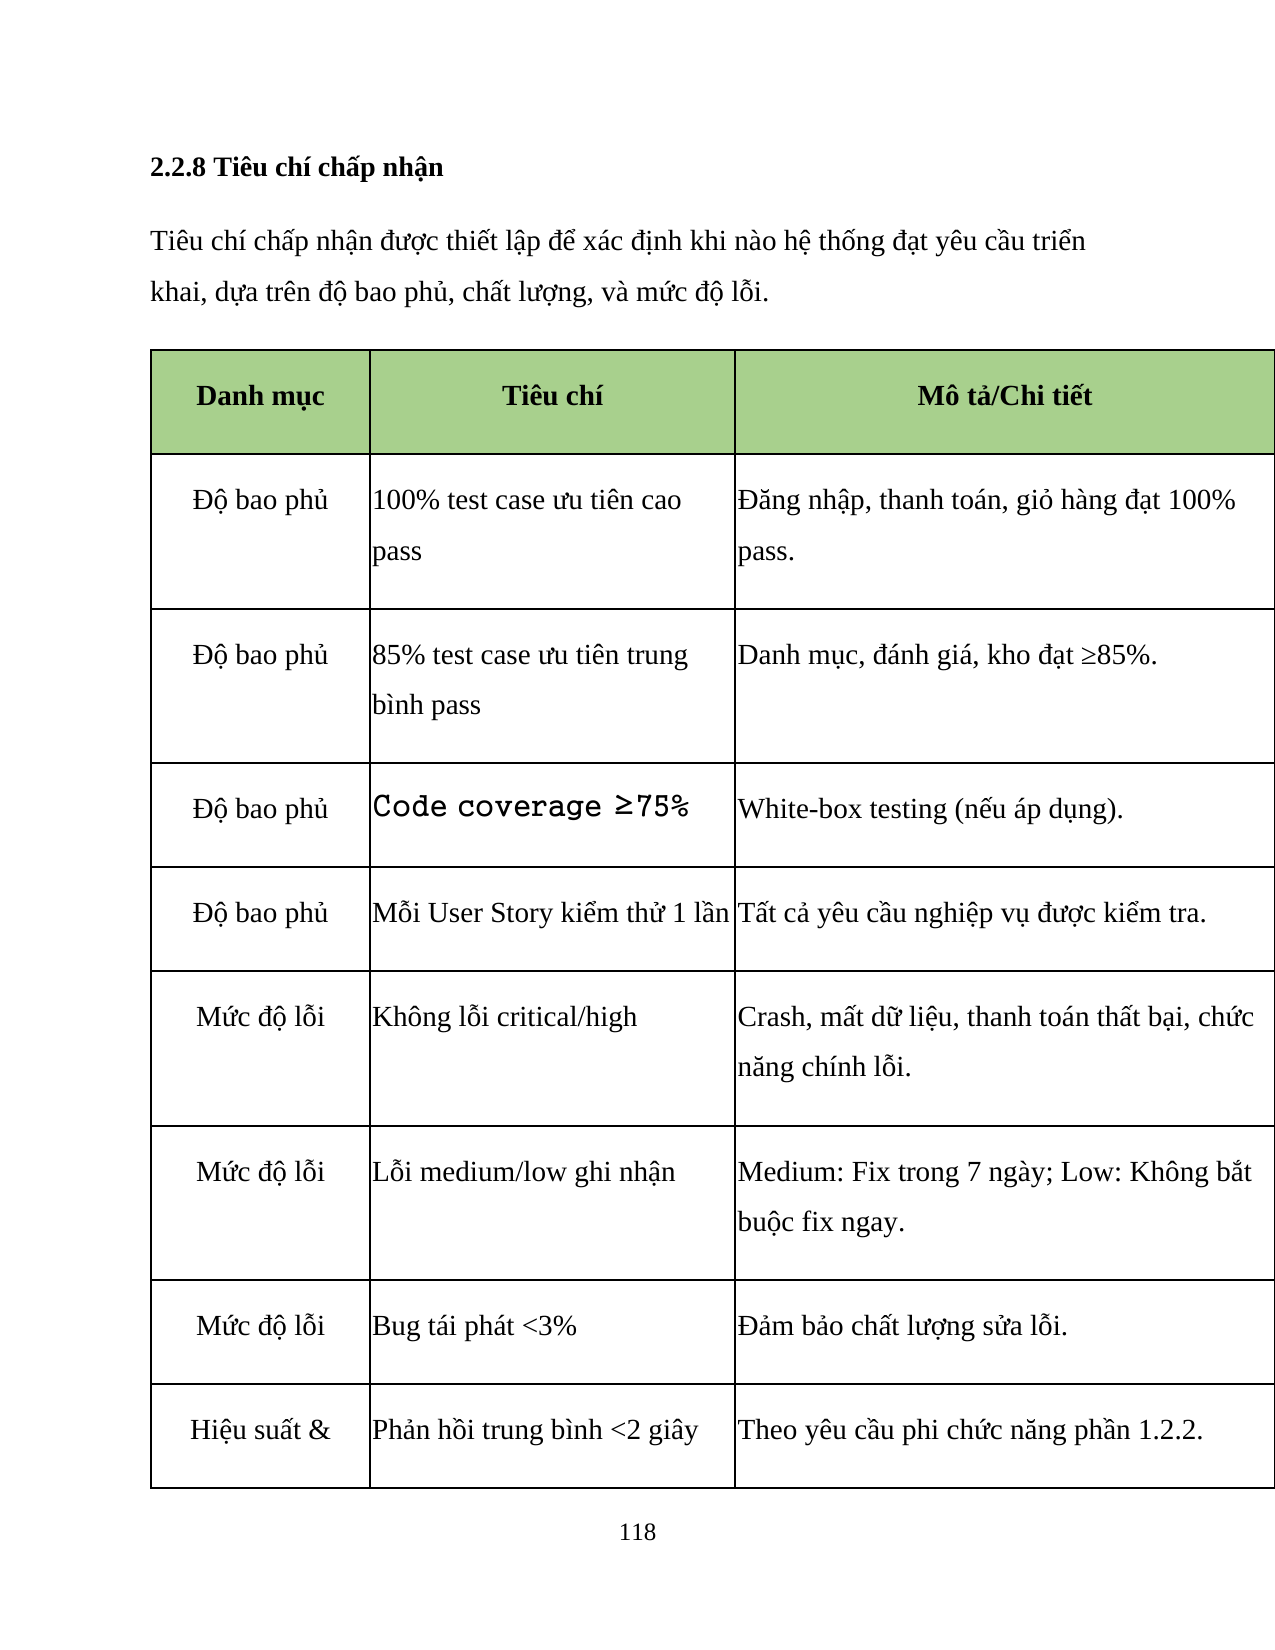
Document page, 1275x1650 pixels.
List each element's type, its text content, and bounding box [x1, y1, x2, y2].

table_header Danh mục [152, 351, 369, 453]
table_cell Danh mục, đánh giá, kho đạt ≥85%. [736, 610, 1274, 762]
table_cell Lỗi medium/low ghi nhận [371, 1127, 734, 1279]
table_cell Độ bao phủ [152, 764, 369, 866]
text Tiêu chí chấp nhận được thiết lập để xác định khi nào hệ thống đạt yêu cầu triển khai, dựa trên độ bao phủ, chất lượng, và mức độ lỗi. [150, 223, 1125, 307]
table_cell Mức độ lỗi [152, 972, 369, 1124]
table_cell Crash, mất dữ liệu, thanh toán thất bại, chức năng chính lỗi. [736, 972, 1274, 1124]
table_cell Mức độ lỗi [152, 1127, 369, 1279]
table_header Tiêu chí [371, 351, 734, 453]
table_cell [371, 1385, 734, 1487]
table_cell 100% test case ưu tiên cao pass [371, 455, 734, 608]
table_cell Bug tái phát <3% [371, 1281, 734, 1383]
table_cell Độ bao phủ [152, 455, 369, 608]
table_cell Độ bao phủ [152, 610, 369, 762]
table_cell Code coverage ≥75% [371, 764, 734, 866]
table_cell Đảm bảo chất lượng sửa lỗi. [736, 1281, 1274, 1383]
table_cell White-box testing (nếu áp dụng). [736, 764, 1274, 866]
subtitle 2.2.8 Tiêu chí chấp nhận [150, 150, 1125, 182]
table_cell Tất cả yêu cầu nghiệp vụ được kiểm tra. [736, 868, 1274, 970]
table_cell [736, 1385, 1274, 1487]
table_cell Mỗi User Story kiểm thử 1 lần [371, 868, 734, 970]
table_cell Medium: Fix trong 7 ngày; Low: Không bắt buộc fix ngay. [736, 1127, 1274, 1279]
table_cell Độ bao phủ [152, 868, 369, 970]
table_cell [152, 1385, 369, 1487]
table_cell Mức độ lỗi [152, 1281, 369, 1383]
table_header Mô tả/Chi tiết [736, 351, 1274, 453]
table_cell 85% test case ưu tiên trung bình pass [371, 610, 734, 762]
table_cell Đăng nhập, thanh toán, giỏ hàng đạt 100% pass. [736, 455, 1274, 608]
table_cell Không lỗi critical/high [371, 972, 734, 1124]
